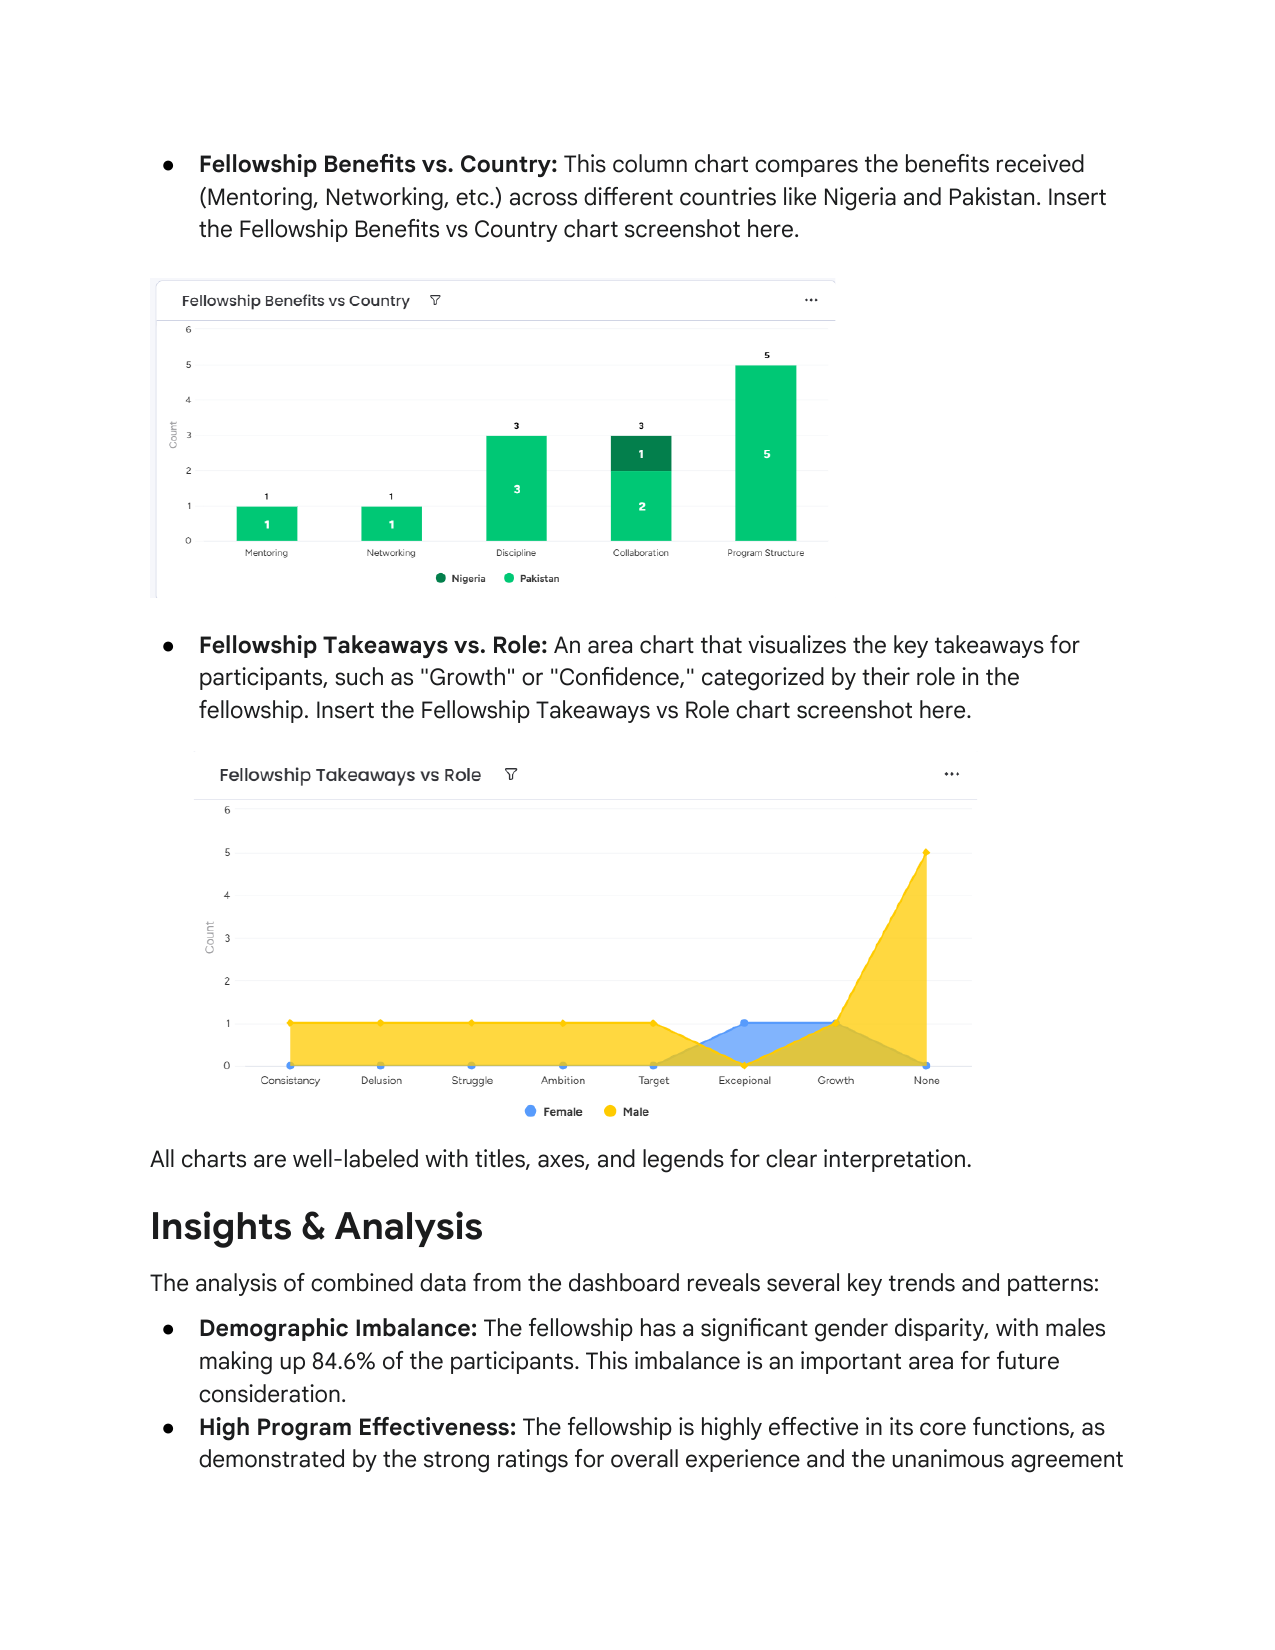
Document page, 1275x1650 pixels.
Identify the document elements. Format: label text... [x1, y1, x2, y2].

list Fellowship Benefits vs. Country: This column chart compares the benefits received (Mentoring, Networking, etc.) across different countries like Nigeria and Pakistan. Insert the Fellowship Benefits vs Country chart screenshot here. [161, 150, 1125, 244]
list Demographic Imbalance: The fellowship has a significant gender disparity, with males making up 84.6% of the participants. This imbalance is an important area for future consideration. [161, 1314, 1125, 1409]
picture [150, 278, 836, 598]
list Fellowship Takeaways vs. Role: An area chart that visualizes the key takeaways for participants, such as "Growth" or "Confidence," categorized by their role in the fellowship. Insert the Fellowship Takeaways vs Role chart screenshot here. [161, 631, 1125, 725]
text All charts are well-labeled with titles, axes, and legends for clear interpretation. [150, 1146, 1125, 1174]
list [161, 1413, 1125, 1474]
subtitle Insights & Analysis [150, 1203, 1125, 1250]
picture [193, 751, 978, 1137]
text The analysis of combined data from the dashboard reveals several key trends and patterns: [150, 1269, 1125, 1298]
